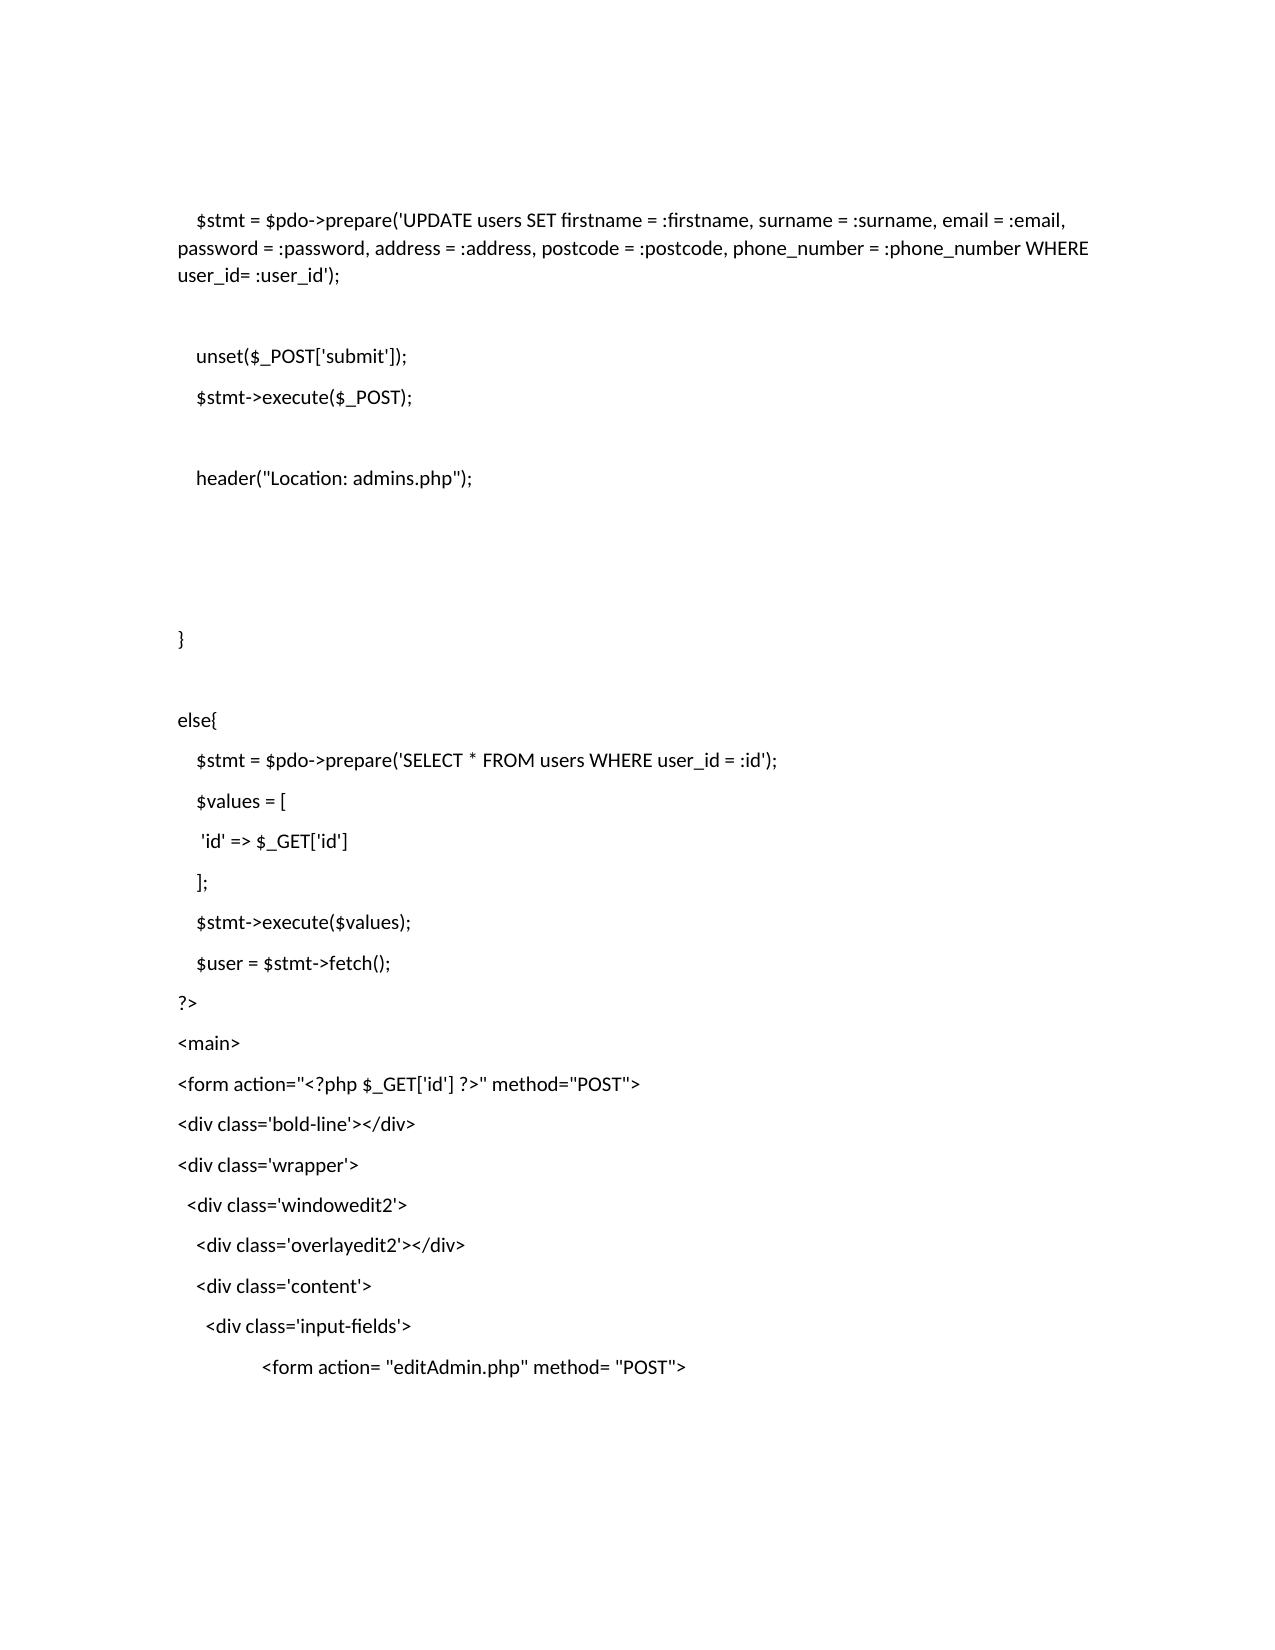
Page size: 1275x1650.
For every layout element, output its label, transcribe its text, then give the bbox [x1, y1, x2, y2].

text } [177, 626, 1098, 652]
text $stmt = $pdo->prepare('SELECT * FROM users WHERE user_id = :id'); [177, 748, 1098, 773]
text <form action="<?php $_GET['id'] ?>" method="POST"> [177, 1071, 1098, 1096]
text $user = $stmt->fetch(); [177, 950, 1098, 975]
text <div class='wrapper'> [177, 1152, 1098, 1177]
text <main> [177, 1031, 1098, 1056]
text $stmt = $pdo->prepare('UPDATE users SET firstname = :firstname, surname = :surname, email = :email, password = :password, address = :address, postcode = :postcode, phone_number = :phone_number WHERE user_id= :user_id'); [177, 207, 1098, 288]
text ?> [177, 990, 1098, 1016]
text ]; [177, 869, 1098, 894]
text $stmt->execute($_POST); [177, 384, 1098, 409]
text <div class='content'> [177, 1273, 1098, 1298]
text unset($_POST['submit']); [177, 343, 1098, 369]
text $stmt->execute($values); [177, 909, 1098, 935]
text header("Location: admins.php"); [177, 465, 1098, 490]
text <div class='input-fields'> [177, 1313, 1098, 1339]
text <div class='overlayedit2'></div> [177, 1233, 1098, 1258]
text else{ [177, 707, 1098, 733]
text <form action= "editAdmin.php" method= "POST"> [177, 1354, 1098, 1379]
text <div class='windowedit2'> [177, 1192, 1098, 1218]
text $values = [ [177, 788, 1098, 813]
text 'id' => $_GET['id'] [177, 828, 1098, 854]
text <div class='bold-line'></div> [177, 1111, 1098, 1137]
